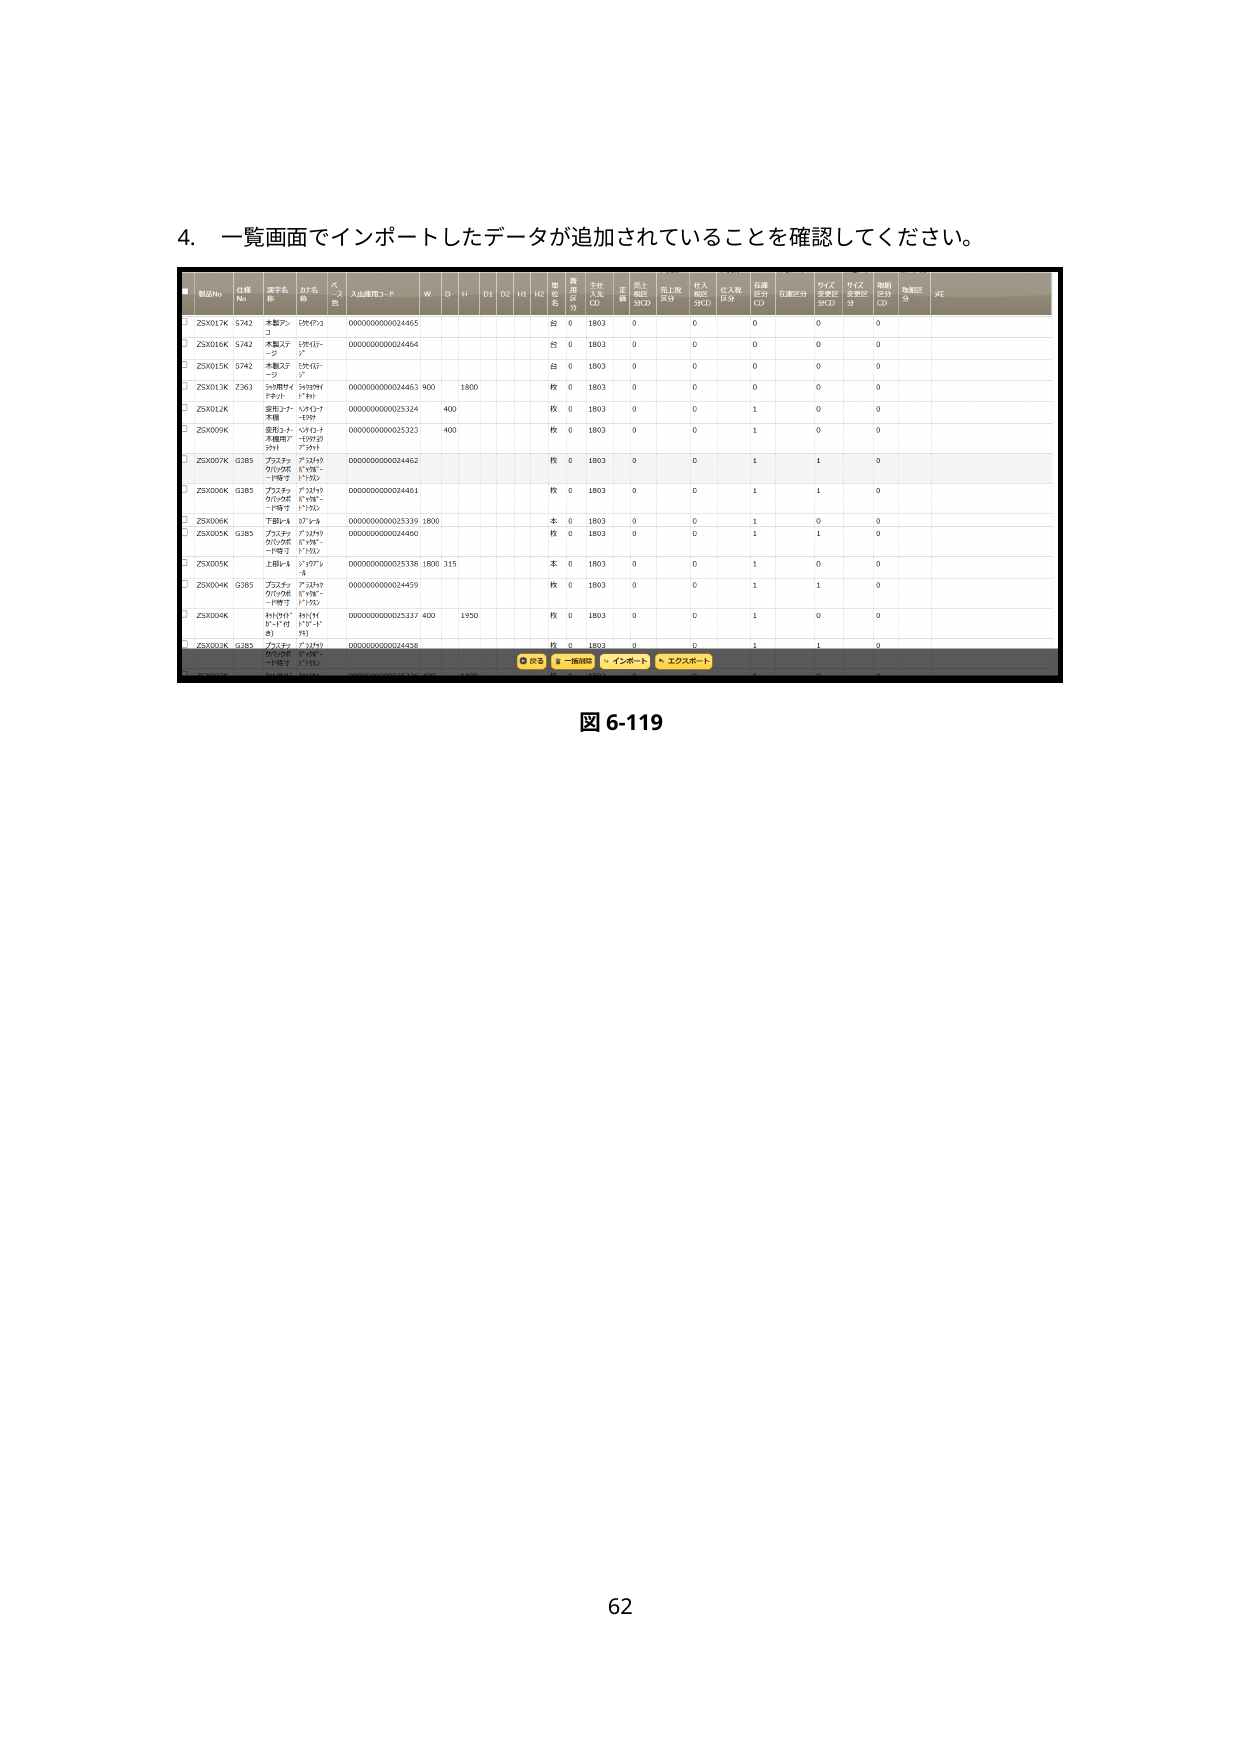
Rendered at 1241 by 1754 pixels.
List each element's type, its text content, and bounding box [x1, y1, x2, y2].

list 一覧画面でインポートしたデータが追加されていることを確認してください。 [177, 217, 1063, 254]
picture [182, 272, 1058, 679]
